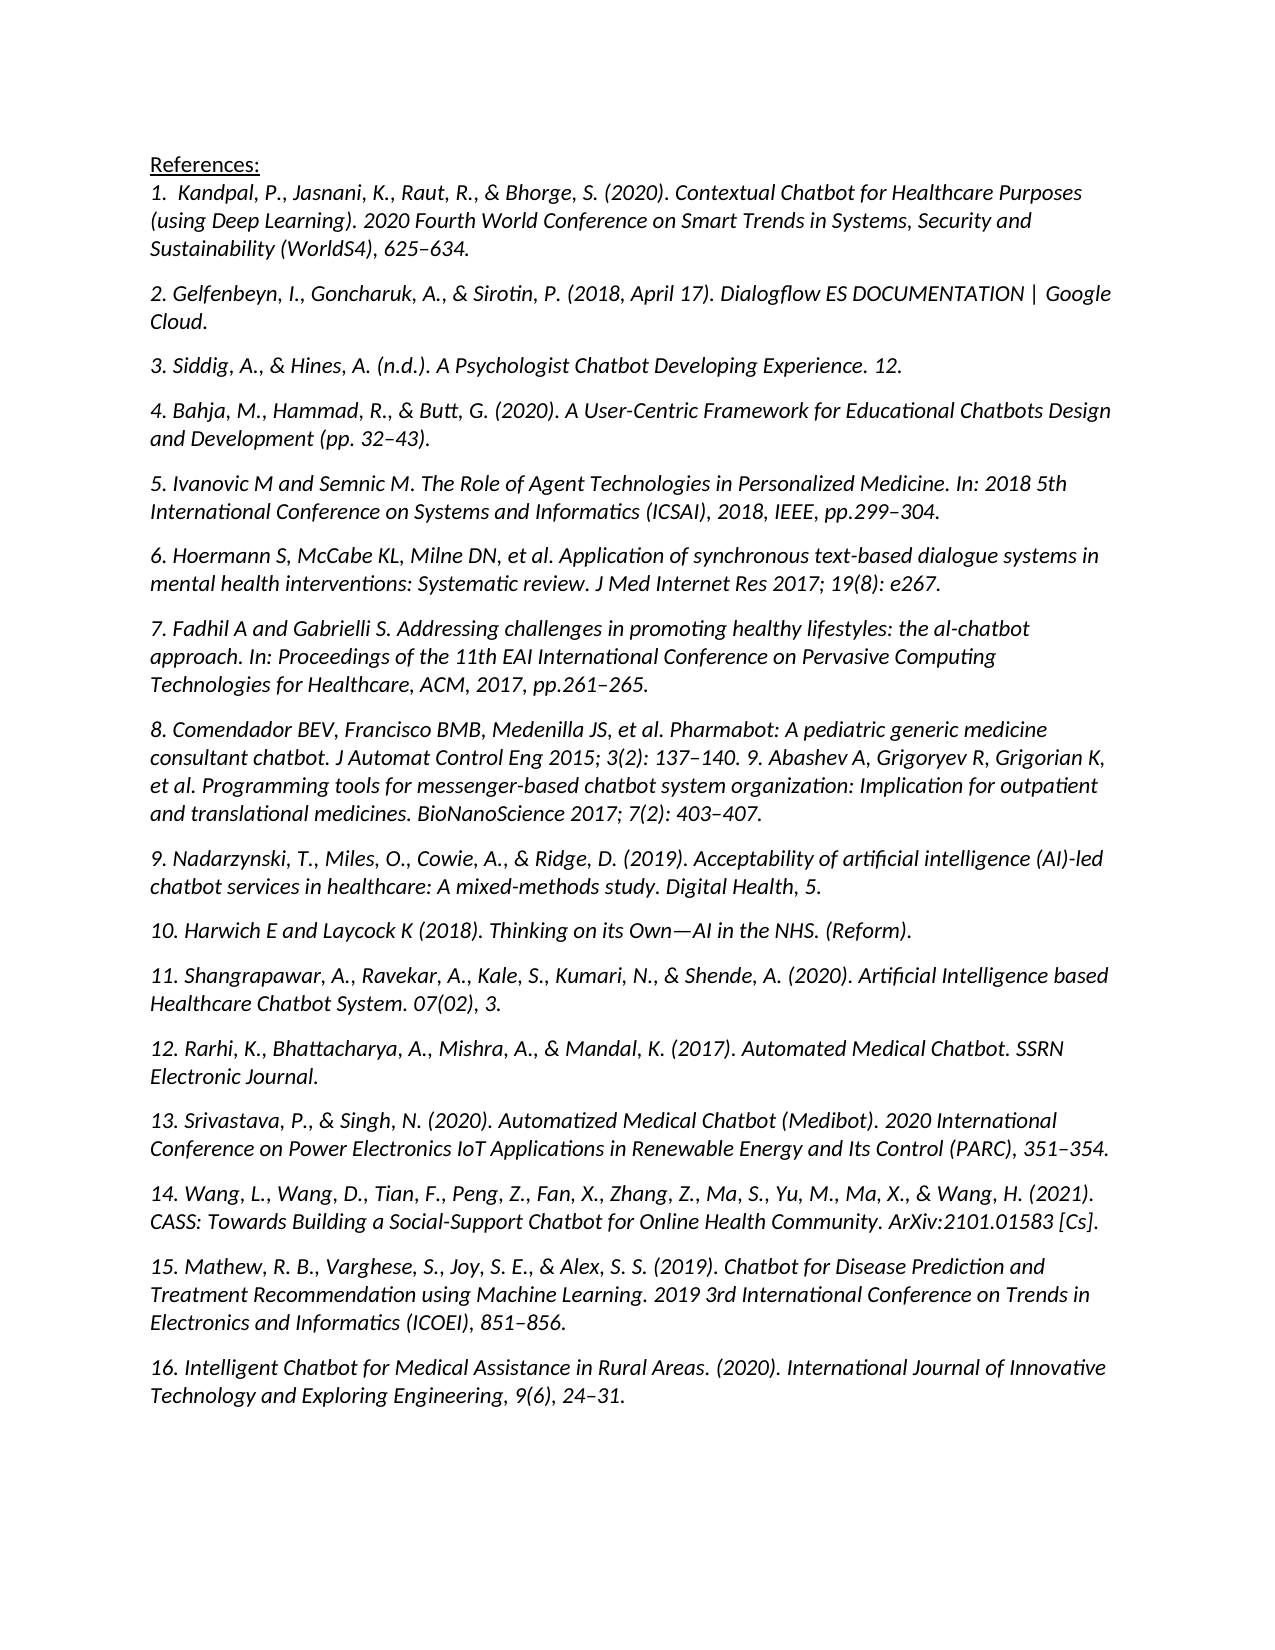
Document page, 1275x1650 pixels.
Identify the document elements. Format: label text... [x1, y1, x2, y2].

text 7. Fadhil A and Gabrielli S. Addressing challenges in promoting healthy lifestyles: the al-chatbot approach. In: Proceedings of the 11th EAI International Conference on Pervasive Computing Technologies for Healthcare, ACM, 2017, pp.261–265. [150, 614, 1125, 698]
text 12. Rarhi, K., Bhattacharya, A., Mishra, A., & Mandal, K. (2017). Automated Medical Chatbot. SSRN Electronic Journal. [100, 1034, 1125, 1090]
text 6. Hoermann S, McCabe KL, Milne DN, et al. Application of synchronous text-based dialogue systems in mental health interventions: Systematic review. J Med Internet Res 2017; 19(8): e267. [150, 542, 1125, 598]
text 3. Siddig, A., & Hines, A. (n.d.). A Psychologist Chatbot Developing Experience. 12. [100, 351, 1125, 379]
text 11. Shangrapawar, A., Ravekar, A., Kale, S., Kumari, N., & Shende, A. (2020). Artificial Intelligence based Healthcare Chatbot System. 07(02), 3. [100, 961, 1125, 1017]
text 4. Bahja, M., Hammad, R., & Butt, G. (2020). A User-Centric Framework for Educational Chatbots Design and Development (pp. 32–43). [100, 396, 1125, 452]
text International Conference on Systems and Informatics (ICSAI), 2018, IEEE, pp.299–304. [150, 497, 1125, 525]
text 1. Kandpal, P., Jasnani, K., Raut, R., & Bhorge, S. (2020). Contextual Chatbot for Healthcare Purposes (using Deep Learning). 2020 Fourth World Conference on Smart Trends in Systems, Security and Sustainability (WorldS4), 625–634. [150, 178, 1125, 262]
text 15. Mathew, R. B., Varghese, S., Joy, S. E., & Alex, S. S. (2019). Chatbot for Disease Prediction and Treatment Recommendation using Machine Learning. 2019 3rd International Conference on Trends in Electronics and Informatics (ICOEI), 851–856. [100, 1252, 1125, 1336]
text 2. Gelfenbeyn, I., Goncharuk, A., & Sirotin, P. (2018, April 17). Dialogflow ES DOCUMENTATION | Google Cloud. [150, 279, 1125, 335]
text 9. Nadarzynski, T., Miles, O., Cowie, A., & Ridge, D. (2019). Acceptability of artificial intelligence (AI)-led chatbot services in healthcare: A mixed-methods study. Digital Health, 5. [100, 844, 1125, 900]
text 14. Wang, L., Wang, D., Tian, F., Peng, Z., Fan, X., Zhang, Z., Ma, S., Yu, M., Ma, X., & Wang, H. (2021). CASS: Towards Building a Social-Support Chatbot for Online Health Community. ArXiv:2101.01583 [Cs]. [100, 1179, 1125, 1235]
text 5. Ivanovic M and Semnic M. The Role of Agent Technologies in Personalized Medicine. In: 2018 5th [150, 469, 1125, 497]
text References: [150, 150, 1125, 178]
text 10. Harwich E and Laycock K (2018). Thinking on its Own—AI in the NHS. (Reform). [150, 916, 1125, 944]
text 16. Intelligent Chatbot for Medical Assistance in Rural Areas. (2020). International Journal of Innovative Technology and Exploring Engineering, 9(6), 24–31. [100, 1353, 1125, 1409]
text 13. Srivastava, P., & Singh, N. (2020). Automatized Medical Chatbot (Medibot). 2020 International Conference on Power Electronics IoT Applications in Renewable Energy and Its Control (PARC), 351–354. [100, 1107, 1125, 1163]
text 8. Comendador BEV, Francisco BMB, Medenilla JS, et al. Pharmabot: A pediatric generic medicine consultant chatbot. J Automat Control Eng 2015; 3(2): 137–140. 9. Abashev A, Grigoryev R, Grigorian K, et al. Programming tools for messenger-based chatbot system organization: Implication for outpatient and translational medicines. BioNanoScience 2017; 7(2): 403–407. [150, 715, 1125, 827]
